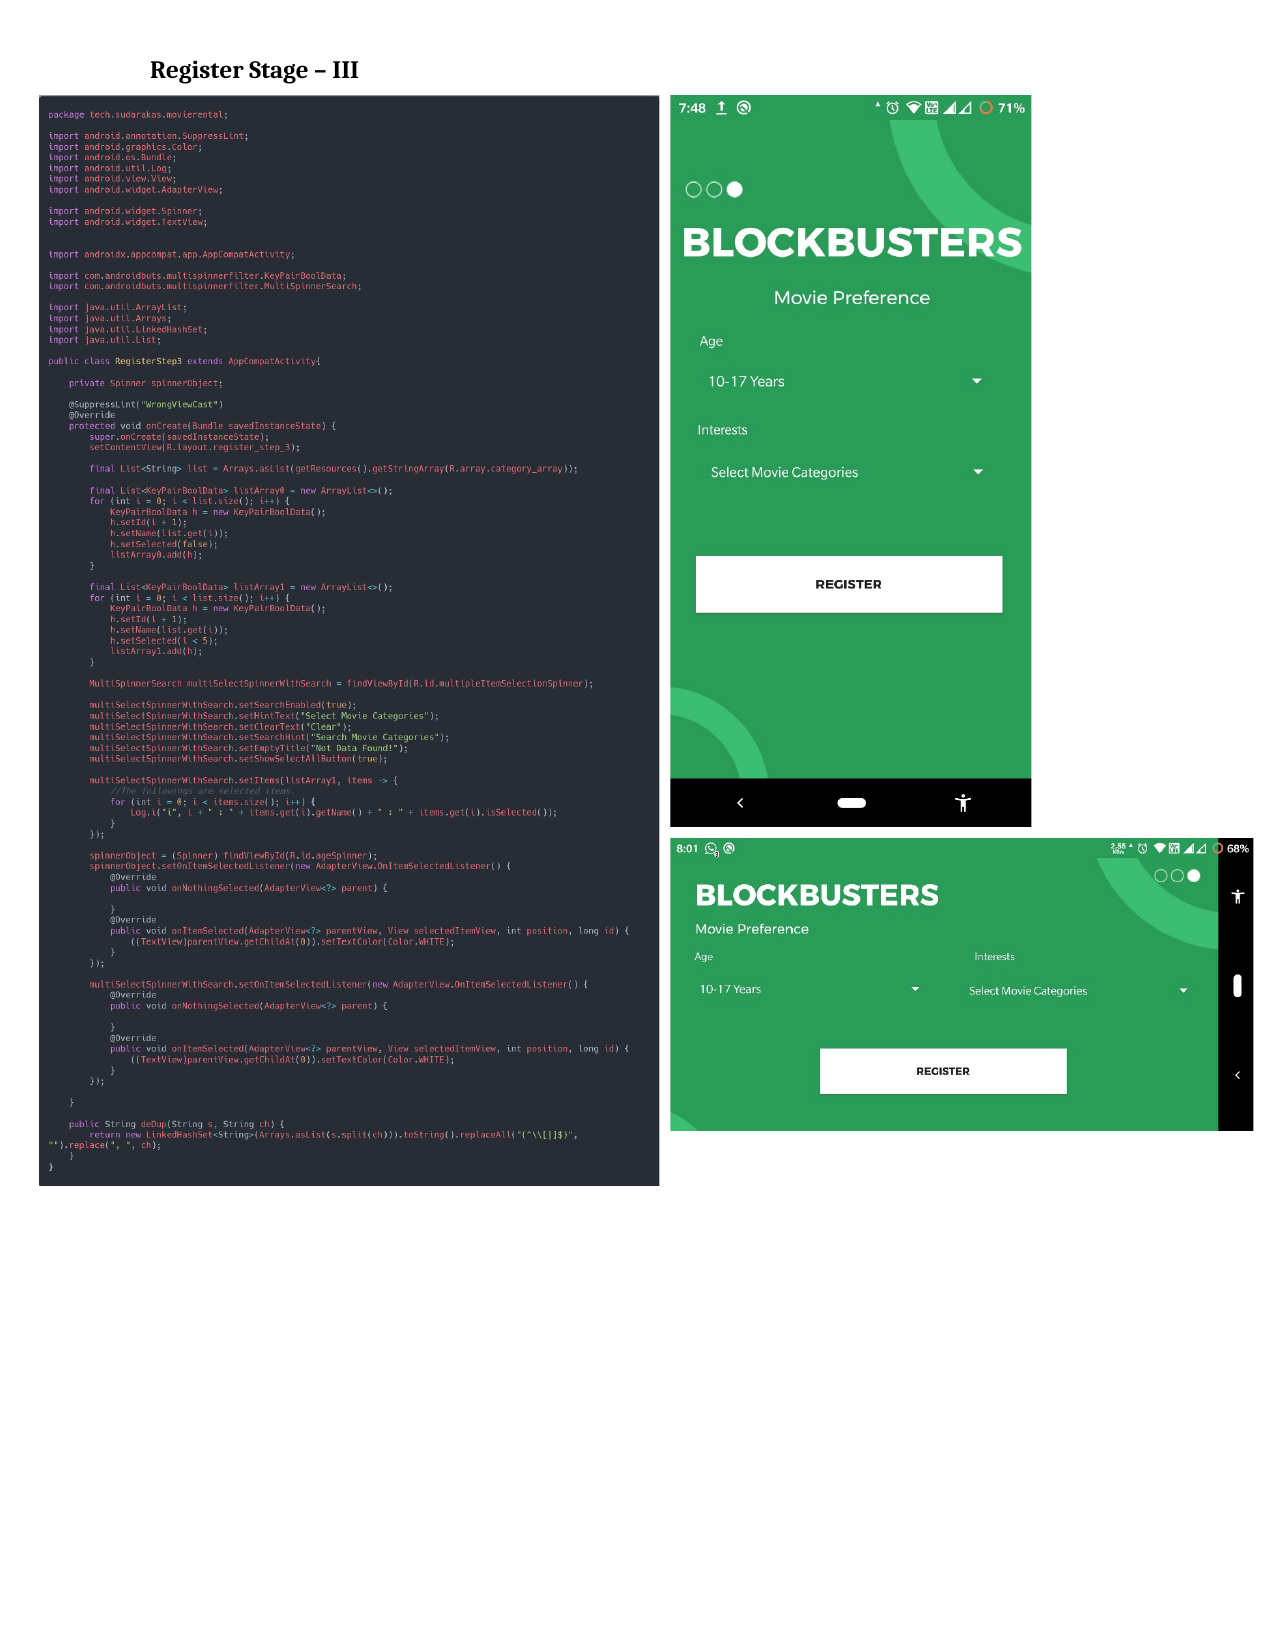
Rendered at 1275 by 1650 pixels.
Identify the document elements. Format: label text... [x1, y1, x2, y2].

text Register Stage – III [150, 56, 1125, 85]
picture [37, 95, 659, 1183]
picture [668, 838, 1254, 1130]
picture [668, 95, 1032, 824]
